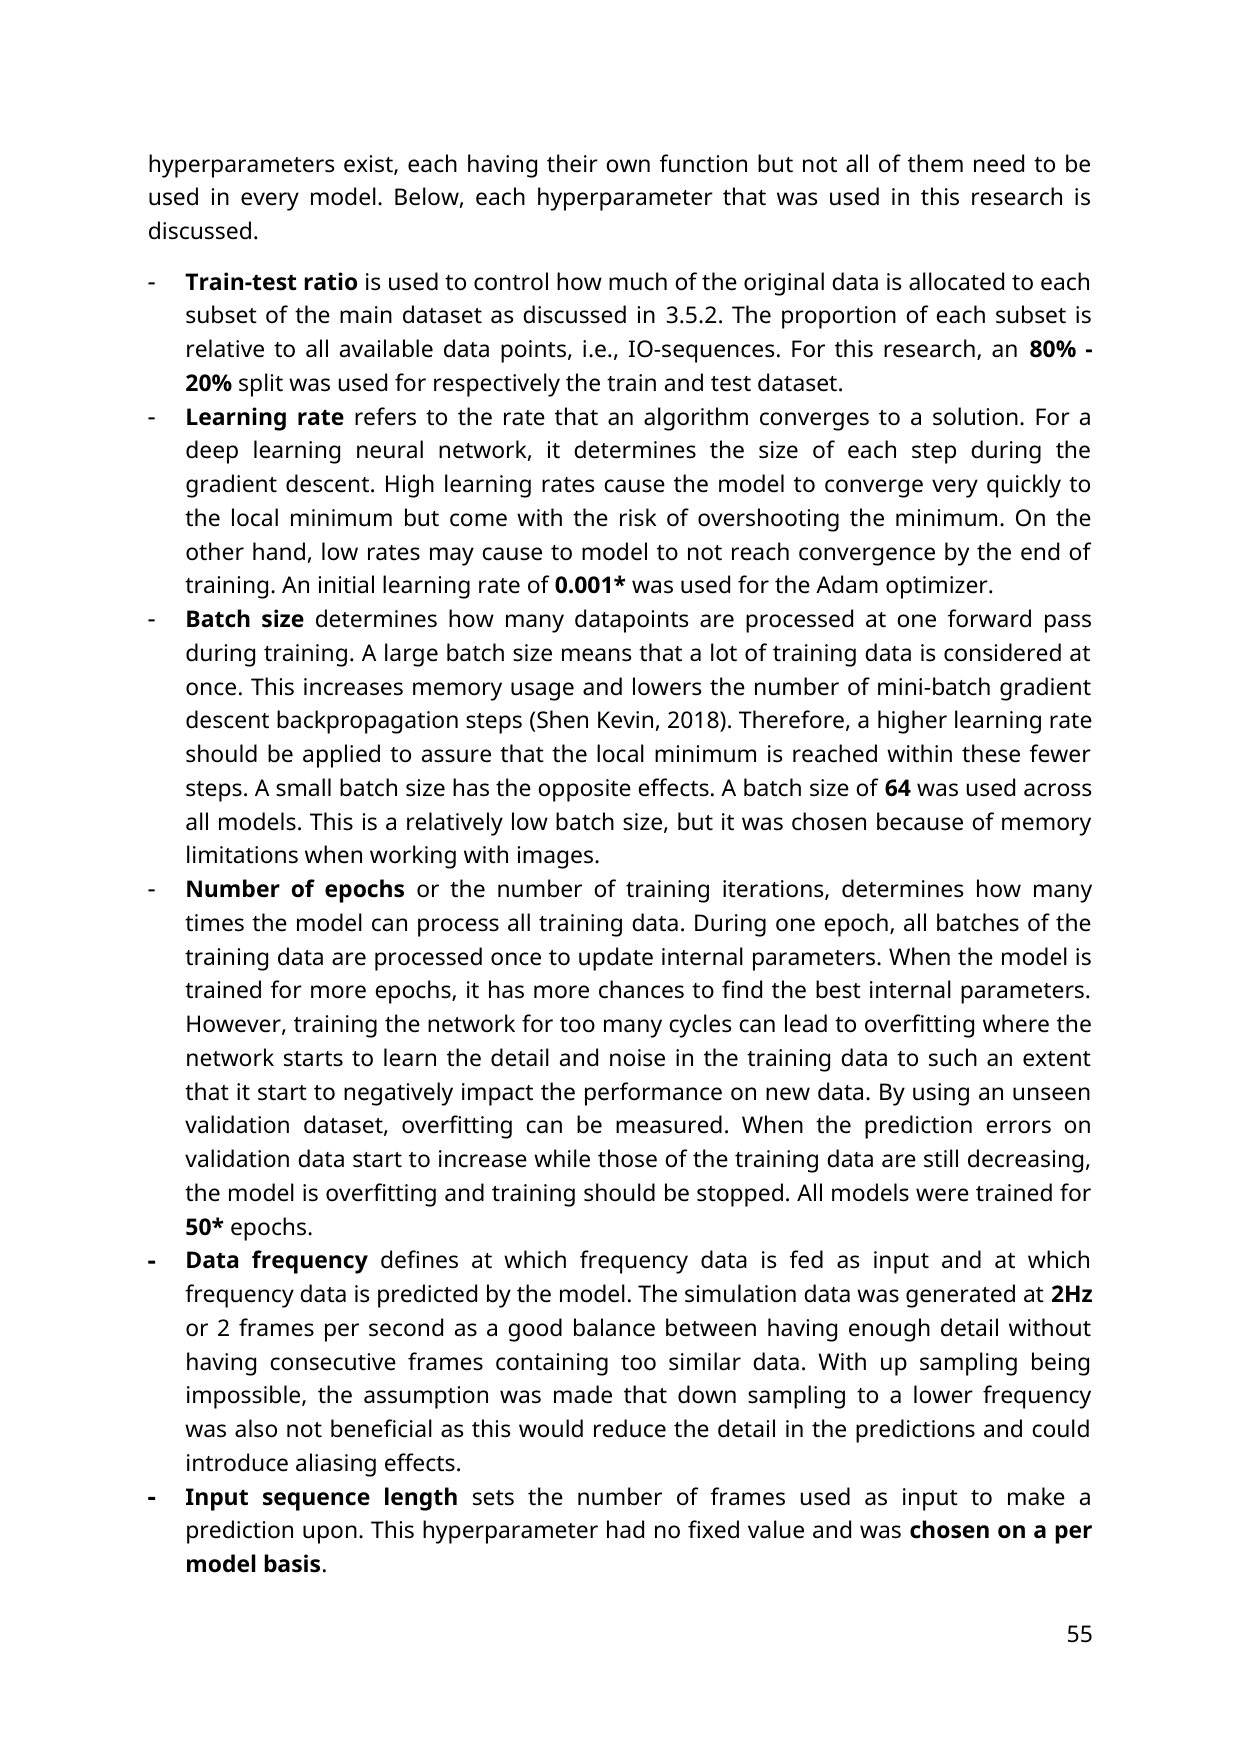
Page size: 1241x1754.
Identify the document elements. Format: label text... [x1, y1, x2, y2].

list Learning rate refers to the rate that an algorithm converges to a solution. For a deep learning neural network, it determines the size of each step during the gradient descent. High learning rates cause the model to converge very quickly to the local minimum but come with the risk of overshooting the minimum. On the other hand, low rates may cause to model to not reach convergence by the end of training. An initial learning rate of 0.001* was used for the Adam optimizer. [148, 401, 1093, 601]
list Input sequence length sets the number of frames used as input to make a prediction upon. This hyperparameter had no fixed value and was chosen on a per model basis. [148, 1481, 1093, 1579]
list Data frequency defines at which frequency data is fed as input and at which frequency data is predicted by the model. The simulation data was generated at 2Hz or 2 frames per second as a good balance between having enough detail without having consecutive frames containing too similar data. With up sampling being impossible, the assumption was made that down sampling to a lower frequency was also not beneficial as this would reduce the detail in the predictions and could introduce aliasing effects. [148, 1244, 1093, 1478]
list Number of epochs or the number of training iterations, determines how many times the model can process all training data. During one epoch, all batches of the training data are processed once to update internal parameters. When the model is trained for more epochs, it has more chances to find the best internal parameters. However, training the network for too many cycles can lead to overfitting where the network starts to learn the detail and noise in the training data to such an extent that it start to negatively impact the performance on new data. By using an unseen validation dataset, overfitting can be measured. When the prediction errors on validation data start to increase while those of the training data are still decreasing, the model is overfitting and training should be stopped. All models were trained for 50* epochs. [148, 873, 1093, 1242]
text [148, 148, 1093, 246]
list Batch size determines how many datapoints are processed at one forward pass during training. A large batch size means that a lot of training data is considered at once. This increases memory usage and lowers the number of mini-batch gradient descent backpropagation steps . Therefore, a higher learning rate should be applied to assure that the local minimum is reached within these fewer steps. A small batch size has the opposite effects. A batch size of 64 was used across all models. This is a relatively low batch size, but it was chosen because of memory limitations when working with images. [148, 603, 1093, 871]
list Train-test ratio is used to control how much of the original data is allocated to each subset of the main dataset as discussed in 3.5.2. The proportion of each subset is relative to all available data points, i.e., IO-sequences. For this research, an 80% - 20% split was used for respectively the train and test dataset. [148, 266, 1093, 398]
